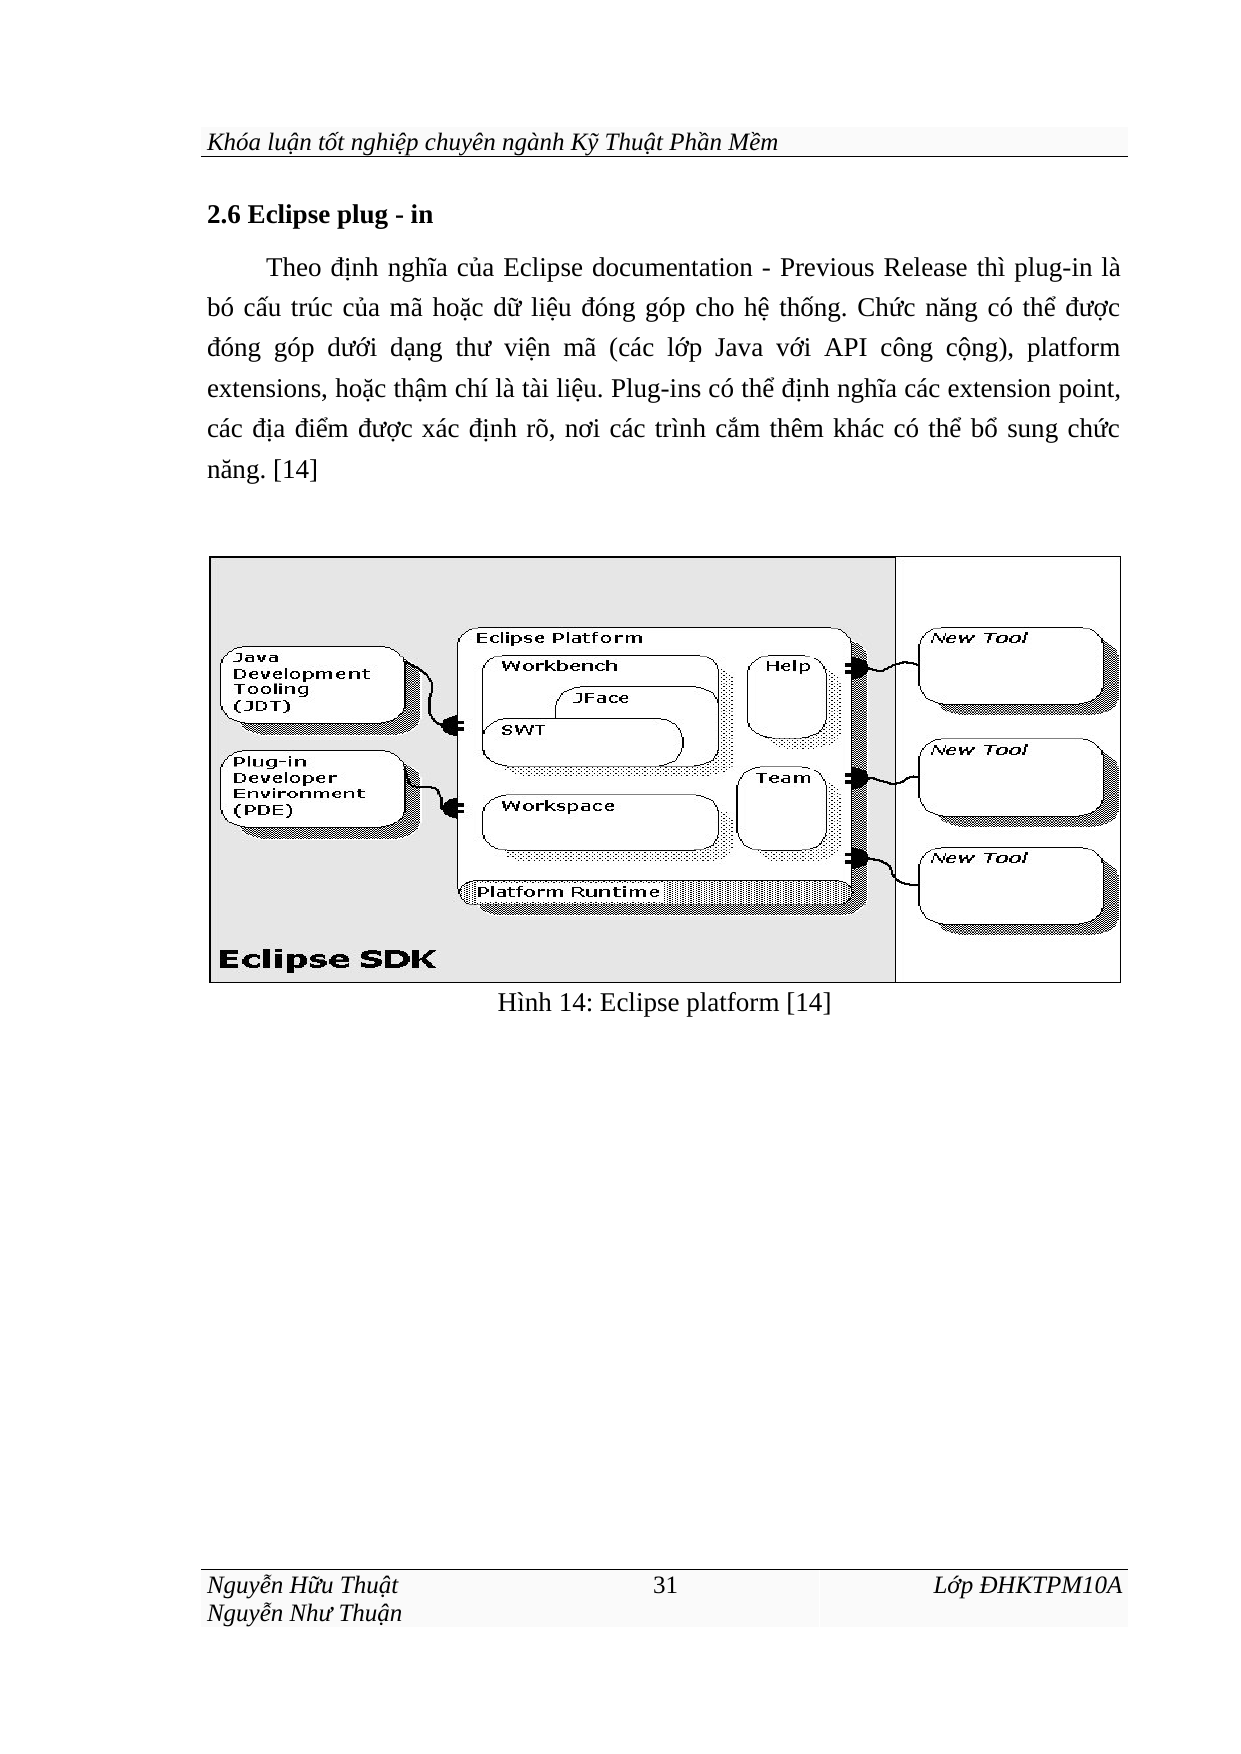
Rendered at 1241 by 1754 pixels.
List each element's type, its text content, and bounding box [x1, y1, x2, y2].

text Hình : Eclipse platform [207, 987, 1122, 1017]
text Theo định nghĩa của Eclipse documentation - Previous Release thì plug-in là bó cấu trúc của mã hoặc dữ liệu đóng góp cho hệ thống. Chức năng có thể được đóng góp dưới dạng thư viện mã (các lớp Java với API công cộng), platform extensions, hoặc thậm chí là tài liệu. Plug-ins có thể định nghĩa các extension point, các địa điểm được xác định rõ, nơi các trình cắm thêm khác có thể bổ sung chức năng. [207, 251, 1122, 484]
subtitle Eclipse plug - in [207, 198, 1122, 229]
